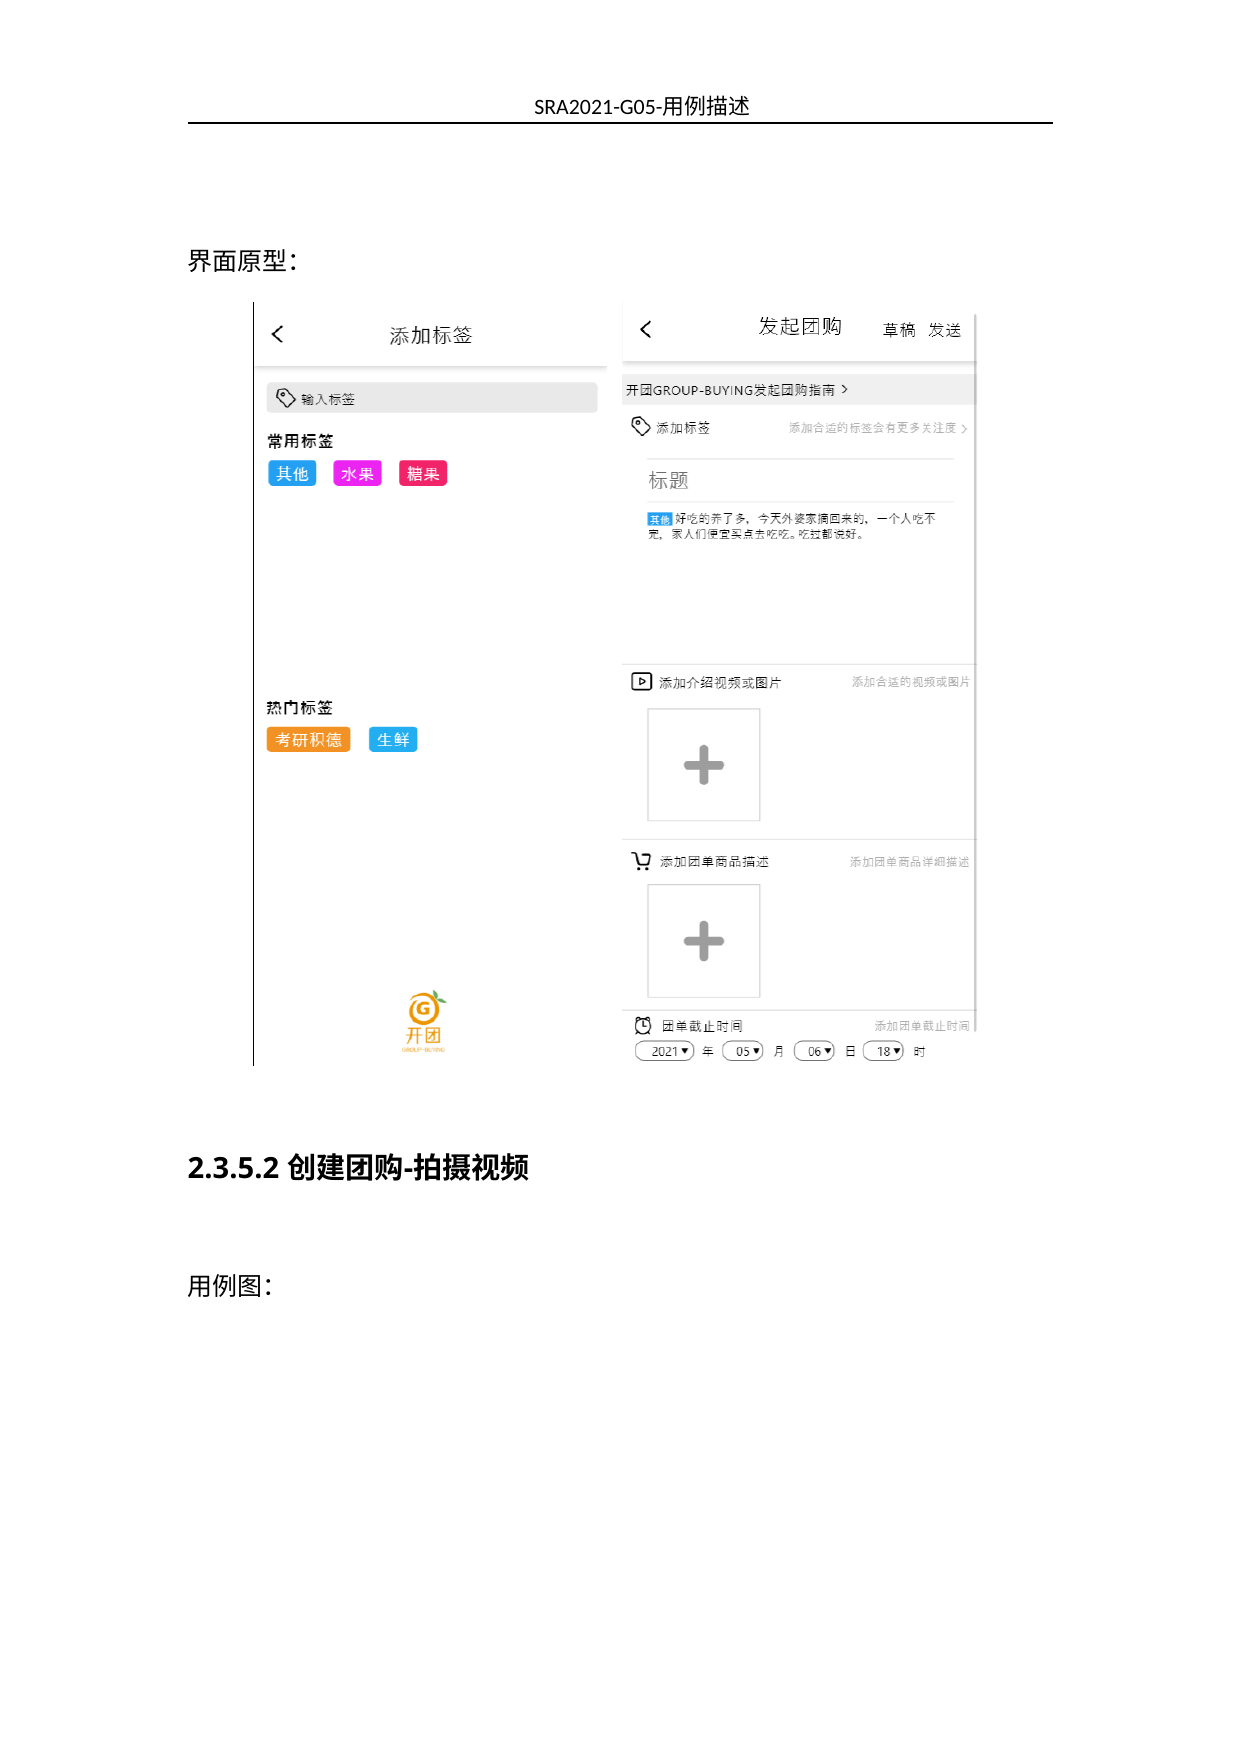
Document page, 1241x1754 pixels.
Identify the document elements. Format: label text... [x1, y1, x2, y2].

subtitle 2.3.5.2 创建团购-拍摄视频 [187, 1134, 1053, 1199]
text 用例图： [187, 1252, 1053, 1317]
picture [253, 302, 608, 1066]
picture [622, 297, 978, 1066]
text 界面原型： [187, 227, 1053, 292]
